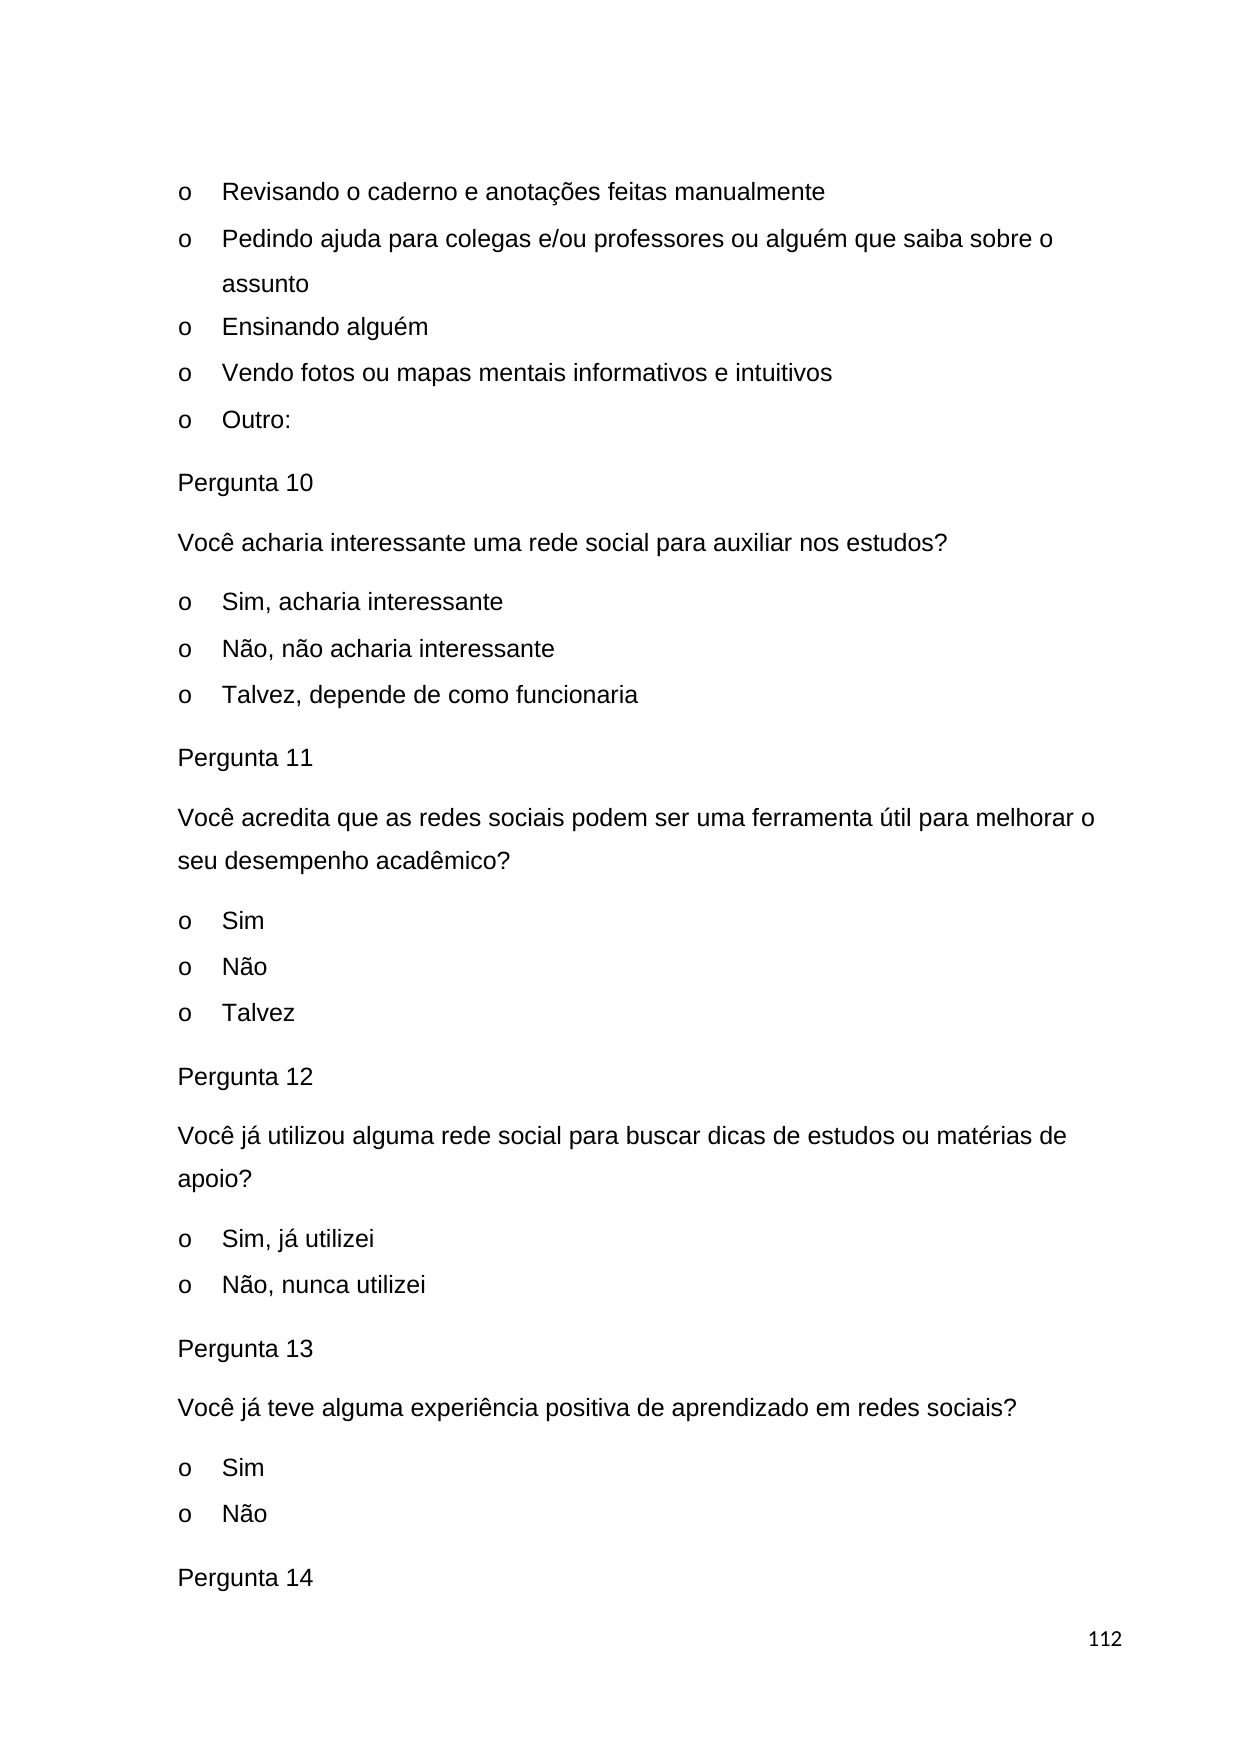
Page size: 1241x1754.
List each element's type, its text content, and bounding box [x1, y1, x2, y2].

text Pergunta 11 [177, 743, 1122, 772]
list Sim [177, 1453, 1122, 1484]
list Talvez, depende de como funcionaria [177, 680, 1122, 711]
text Pergunta 14 [177, 1562, 1122, 1591]
list Não [177, 952, 1122, 983]
text Você acharia interessante uma rede social para auxiliar nos estudos? [177, 527, 1122, 556]
list Pedindo ajuda para colegas e/ou professores ou alguém que saiba sobre o assunto [177, 223, 1122, 298]
list Não [177, 1499, 1122, 1530]
list Sim [177, 906, 1122, 937]
text Pergunta 10 [177, 468, 1122, 496]
list Ensinando alguém [177, 312, 1122, 343]
list Outro: [177, 405, 1122, 436]
list Sim, acharia interessante [177, 587, 1122, 618]
text Pergunta 12 [177, 1061, 1122, 1090]
list Vendo fotos ou mapas mentais informativos e intuitivos [177, 358, 1122, 389]
list Não, não acharia interessante [177, 634, 1122, 664]
list Não, nunca utilizei [177, 1271, 1122, 1301]
list Sim, já utilizei [177, 1224, 1122, 1255]
list Talvez [177, 998, 1122, 1029]
text Você já teve alguma experiência positiva de aprendizado em redes sociais? [177, 1393, 1122, 1422]
list Revisando o caderno e anotações feitas manualmente [177, 177, 1122, 208]
text Você já utilizou alguma rede social para buscar dicas de estudos ou matérias de apoio? [177, 1121, 1122, 1193]
text Pergunta 13 [177, 1333, 1122, 1362]
text Você acredita que as redes sociais podem ser uma ferramenta útil para melhorar o seu desempenho acadêmico? [177, 803, 1122, 875]
